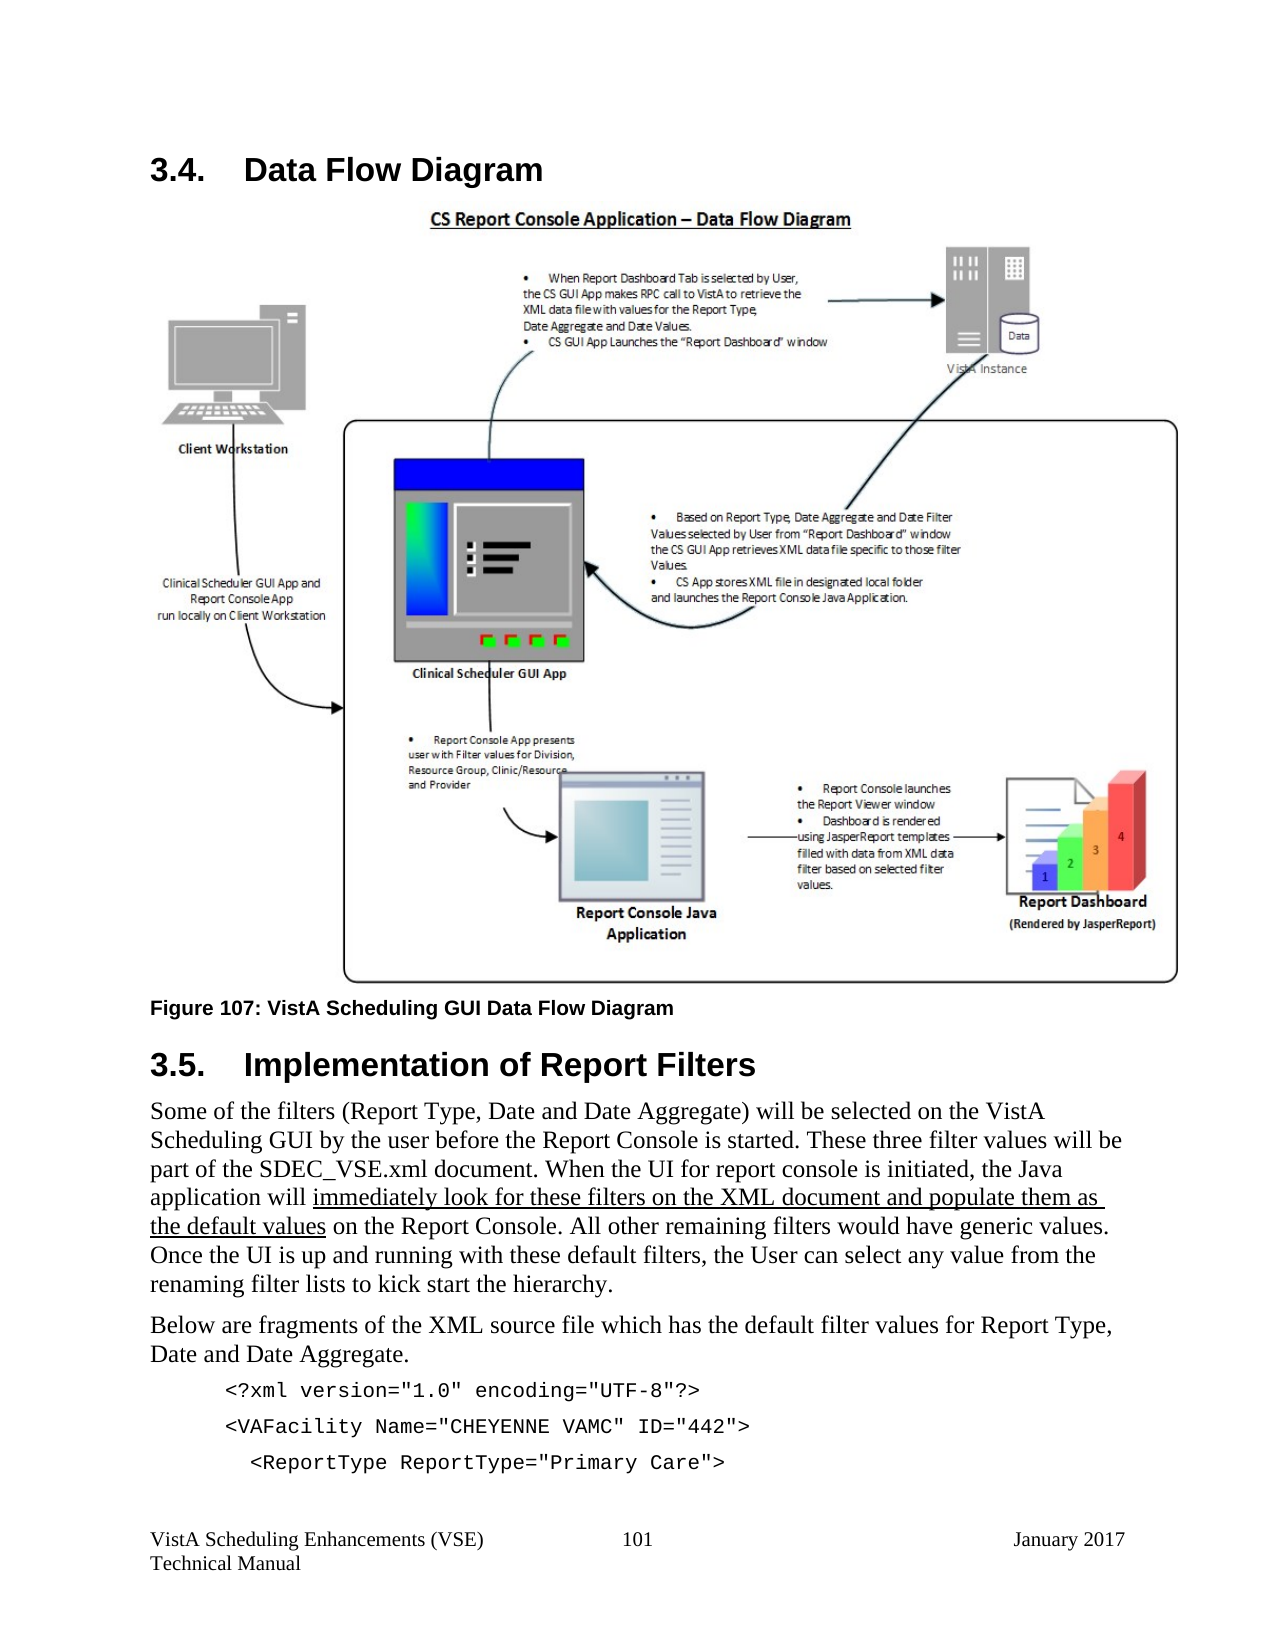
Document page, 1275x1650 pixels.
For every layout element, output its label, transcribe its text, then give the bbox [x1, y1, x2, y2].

subtitle Data Flow Diagram [150, 150, 1125, 188]
text Some of the filters (Report Type, Date and Date Aggregate) will be selected on the VistA Scheduling GUI by the user before the Report Console is started. These three filter values will be part of the SDEC_VSE.xml document. When the UI for report console is initiated, the Java application will immediately look for these filters on the XML document and populate them as the default values on the Report Console. All other remaining filters would have generic values. Once the UI is up and running with these default filters, the User can select any value from the renaming filter lists to kick start the hierarchy. [150, 1096, 1125, 1297]
subtitle Implementation of Report Filters [150, 1045, 1125, 1084]
text Figure 107: VistA Scheduling GUI Data Flow Diagram [150, 996, 1125, 1020]
picture [150, 201, 1179, 984]
text <ReportType ReportType="Primary Care"> [225, 1452, 1125, 1476]
text <VAFacility Name="CHEYENNE VAMC" ID="442"> [225, 1416, 1125, 1440]
text <?xml version="1.0" encoding="UTF-8"?> [225, 1380, 1125, 1403]
text Below are fragments of the XML source file which has the default filter values for Report Type, Date and Date Aggregate. [150, 1310, 1125, 1367]
